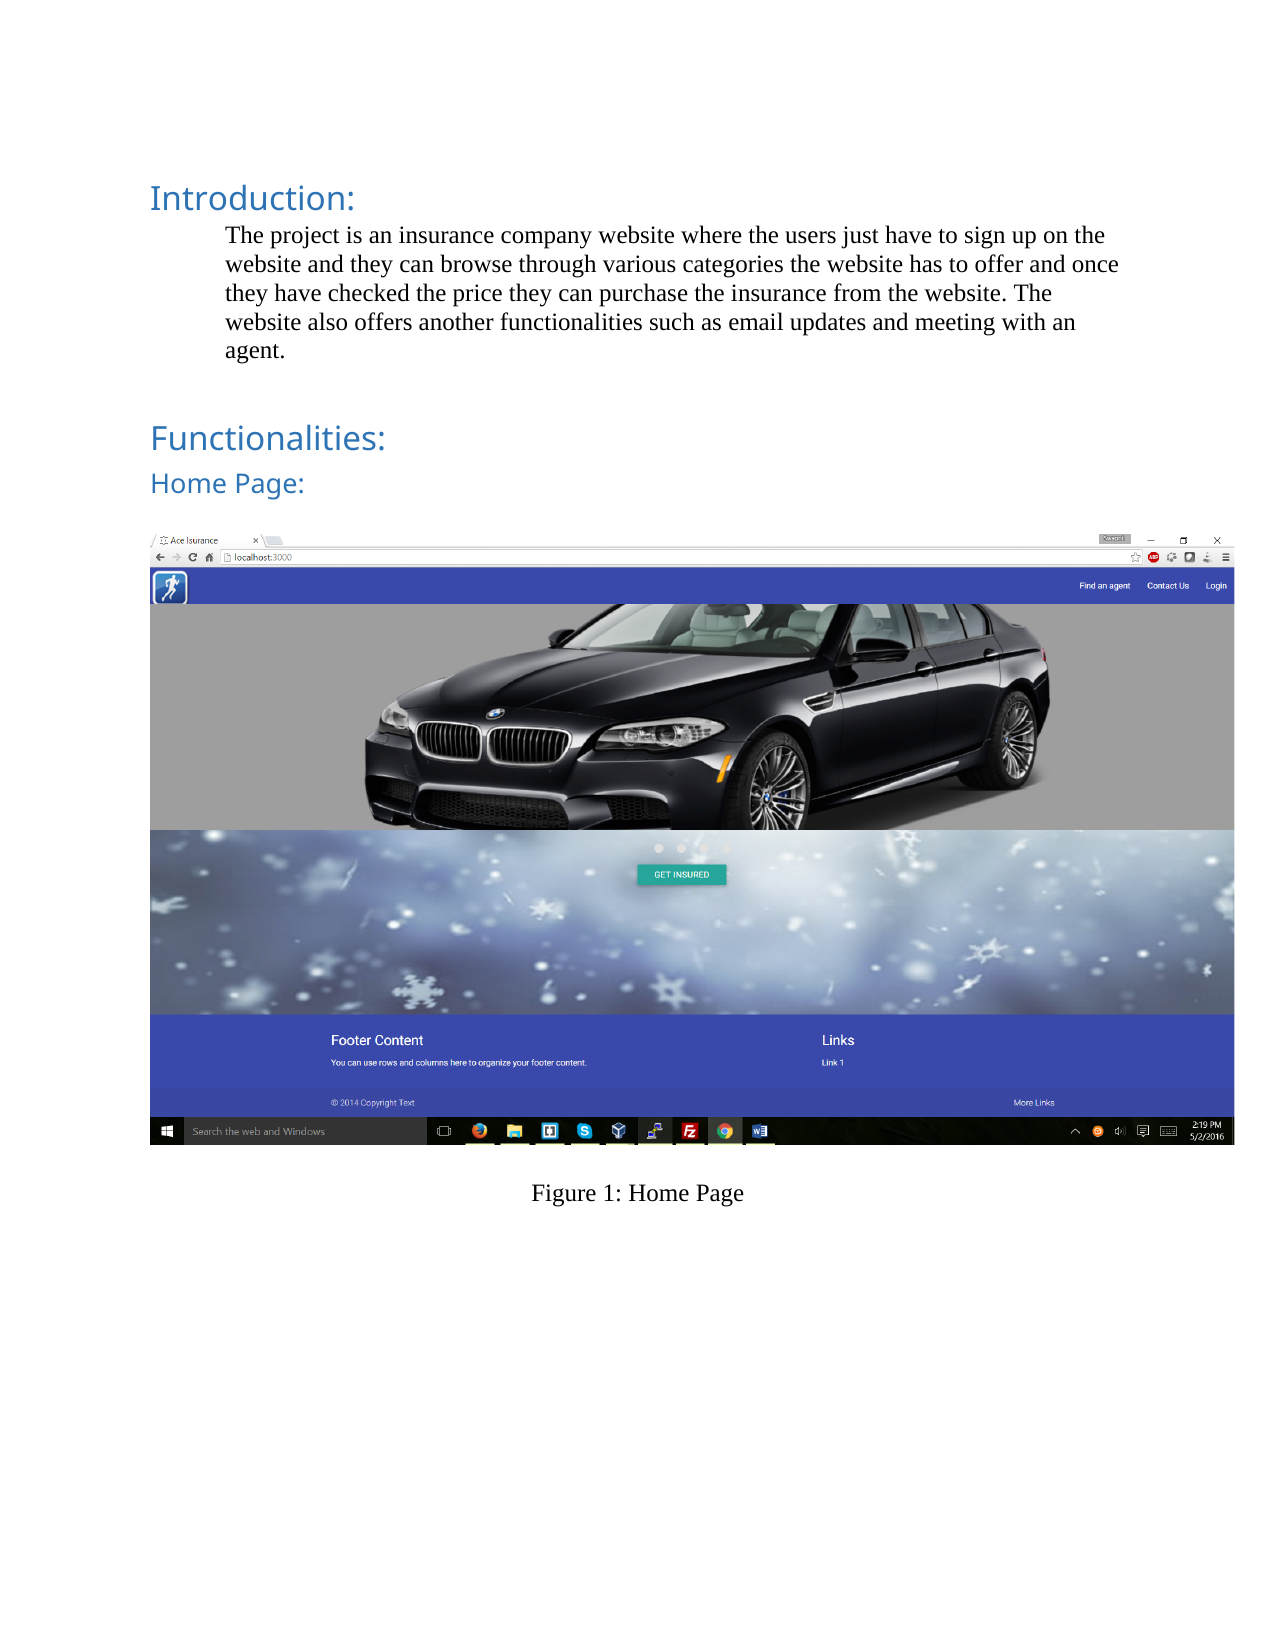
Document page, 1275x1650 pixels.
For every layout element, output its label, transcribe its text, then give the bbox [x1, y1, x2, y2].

picture [150, 534, 1235, 1145]
list The project is an insurance company website where the users just have to sign up on the website and they can browse through various categories the website has to offer and once they have checked the price they can purchase the insurance from the website. The website also offers another functionalities such as email updates and meeting with an agent. [225, 220, 1125, 364]
text Figure 1: Home Page [150, 1178, 1125, 1207]
subtitle Home Page: [150, 464, 1125, 501]
subtitle Introduction: [150, 175, 1125, 220]
subtitle Functionalities: [150, 414, 1125, 460]
